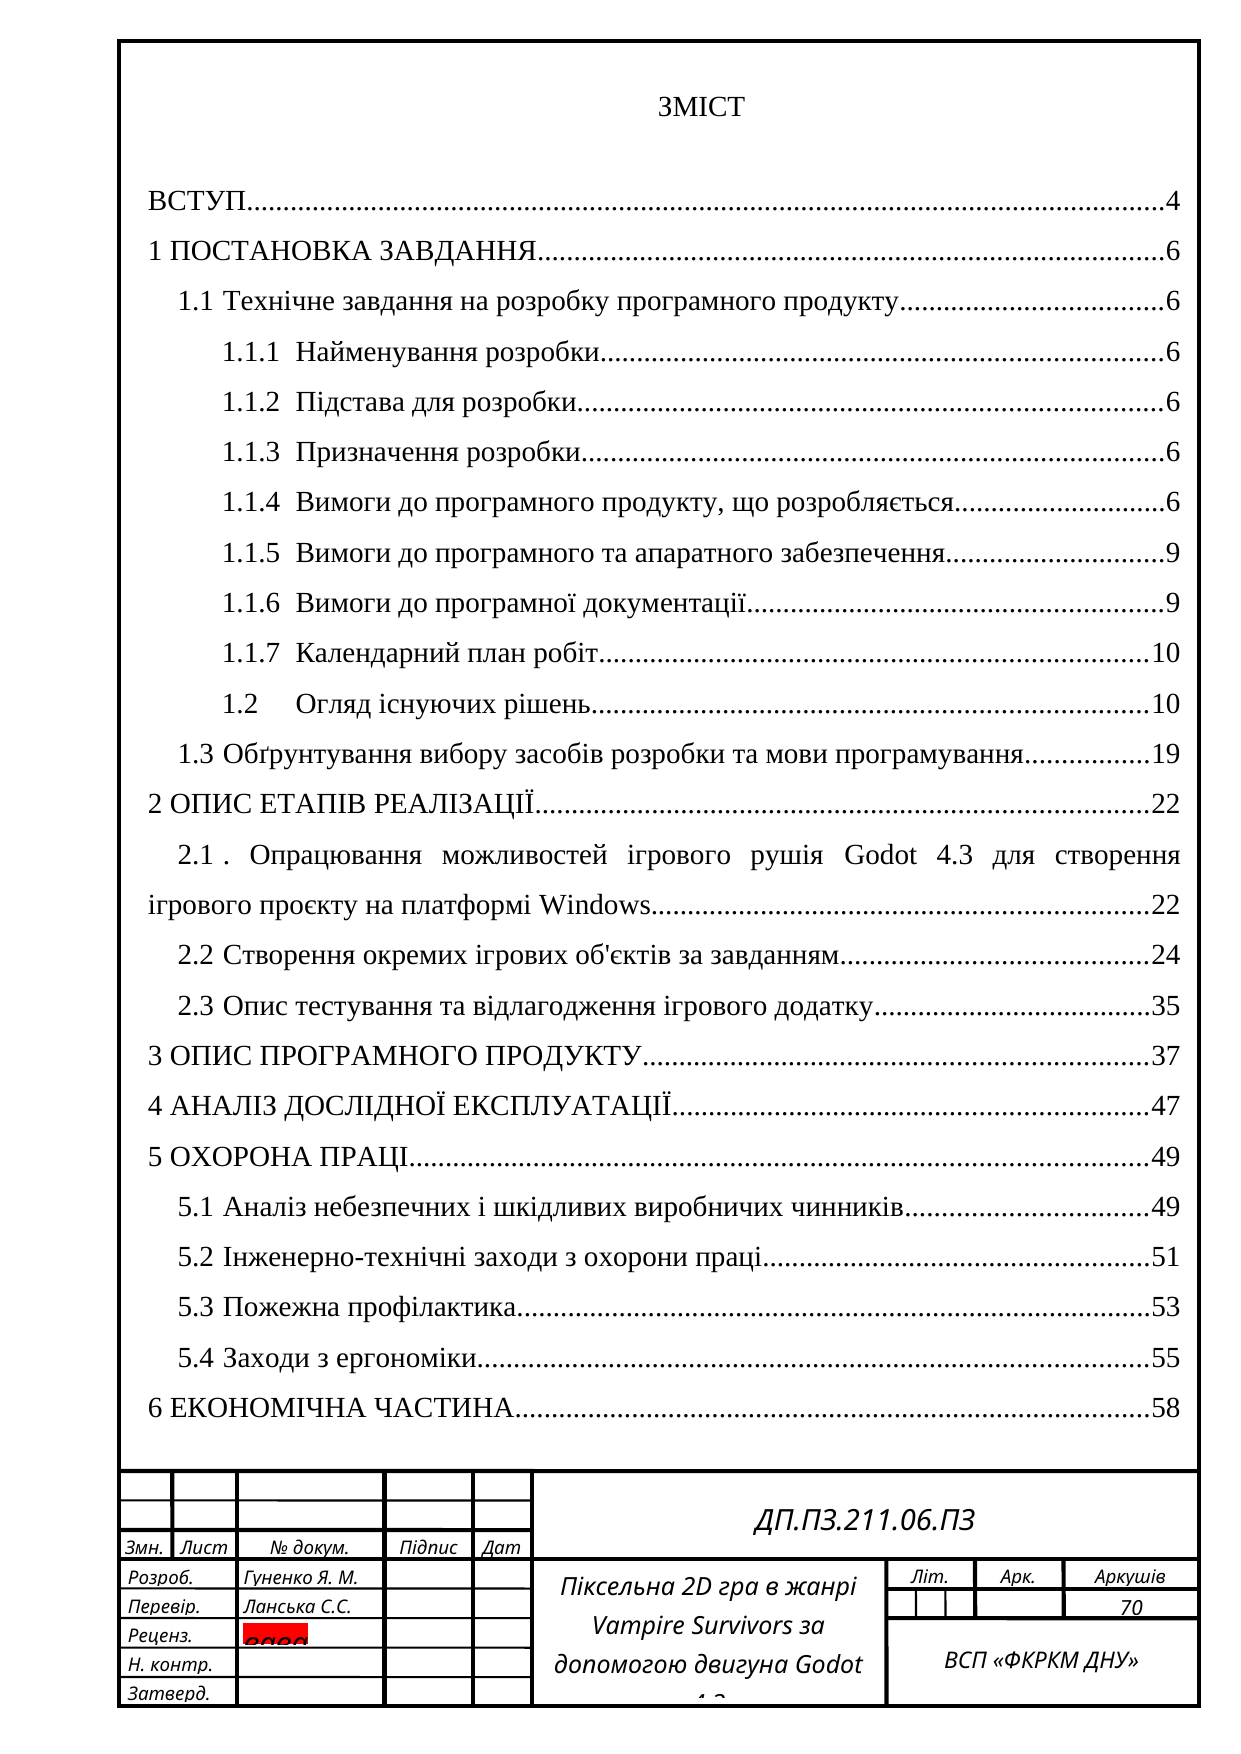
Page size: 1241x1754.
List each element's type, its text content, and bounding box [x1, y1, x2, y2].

text ВСТУП 4 [148, 183, 1181, 216]
text 1.1.3 Призначення розробки 6 [148, 434, 1181, 468]
text 1 ПОСТАНОВКА ЗАВДАННЯ 6 [148, 233, 1181, 267]
text 1.1.6 Вимоги до програмної документації 9 [148, 585, 1181, 619]
text 5.1 Аналіз небезпечних і шкідливих виробничих чинників 49 [148, 1189, 1181, 1222]
text 2.1 . Опрацювання можливостей ігрового рушія Godot 4.3 для створення ігрового проєкту на платформі Windows. 22 [148, 837, 1181, 921]
text 1.1.1 Найменування розробки 6 [148, 334, 1181, 367]
text 2 ОПИС ЕТАПІВ РЕАЛІЗАЦІЇ 22 [148, 786, 1181, 820]
text 2.2 Створення окремих ігрових об'єктів за завданням 24 [148, 937, 1181, 971]
text 6 ЕКОНОМІЧНА ЧАСТИНА 58 [148, 1390, 1181, 1424]
text 3 ОПИС ПРОГРАМНОГО ПРОДУКТУ 37 [148, 1038, 1181, 1072]
text 1.1 Технічне завдання на розробку програмного продукту 6 [148, 283, 1181, 317]
text 1.3 Обґрунтування вибору засобів розробки та мови програмування 19 [148, 736, 1181, 770]
text 1.1.7 Календарний план робіт 10 [148, 636, 1181, 669]
text 1.1.4 Вимоги до програмного продукту, що розробляється 6 [148, 484, 1181, 518]
text 5.3 Пожежна профілактика 53 [148, 1289, 1181, 1323]
text 2.3 Опис тестування та відлагодження ігрового додатку 35 [148, 988, 1181, 1021]
text 5.2 Інженерно-технічні заходи з охорони праці 51 [148, 1239, 1181, 1273]
text 5.4 Заходи з ергономіки 55 [148, 1340, 1181, 1373]
text 5 ОХОРОНА ПРАЦІ 49 [148, 1139, 1181, 1172]
text 1.1.5 Вимоги до програмного та апаратного забезпечення 9 [148, 535, 1181, 568]
text 1.2 Огляд існуючих рішень 10 [148, 686, 1181, 719]
text 1.1.2 Підстава для розробки 6 [148, 384, 1181, 417]
text 4 АНАЛІЗ ДОСЛІДНОЇ ЕКСПЛУАТАЦІЇ 47 [148, 1088, 1181, 1122]
text ЗМІСТ [148, 89, 1181, 122]
